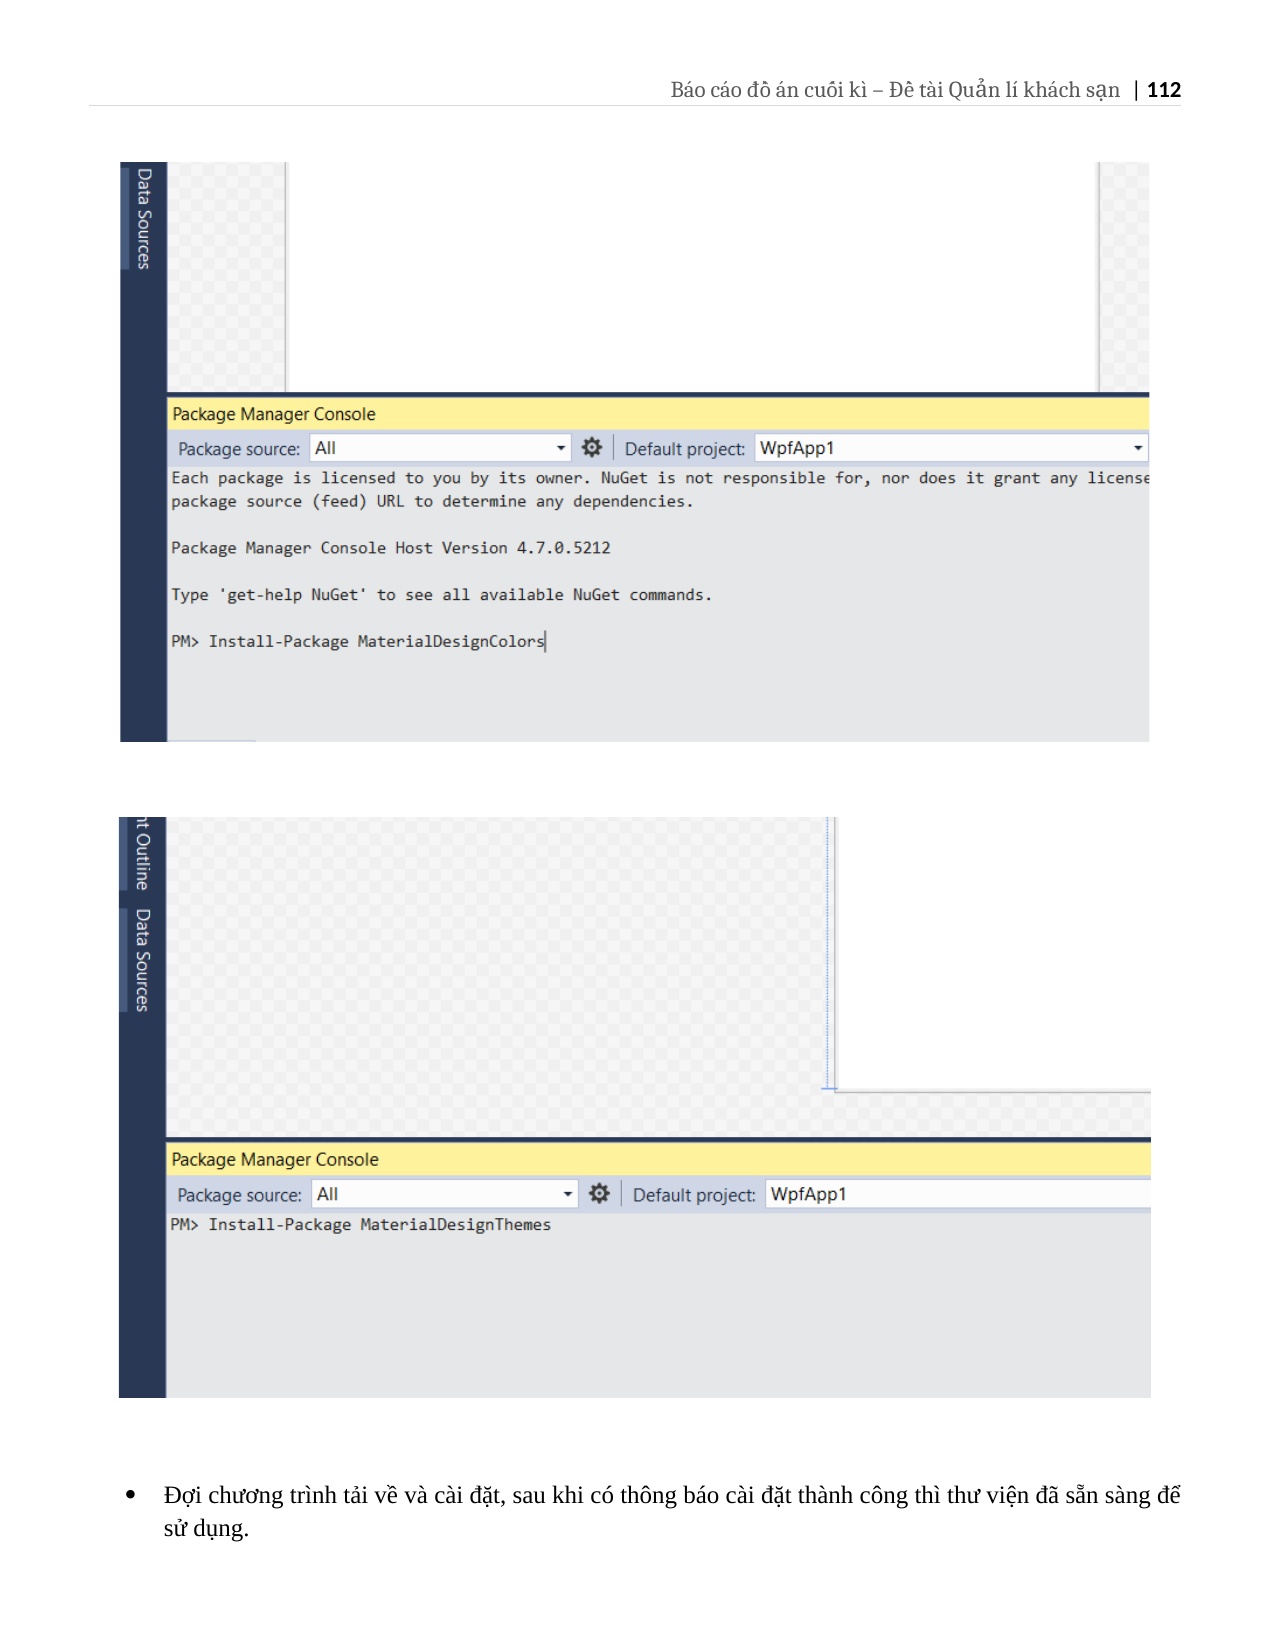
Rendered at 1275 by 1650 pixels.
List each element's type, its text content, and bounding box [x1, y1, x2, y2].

picture [120, 162, 1150, 742]
list Đợi chương trình tải về và cài đặt, sau khi có thông báo cài đặt thành công thì thư viện đã sẵn sàng để sử dụng. [126, 1480, 1181, 1542]
picture [118, 817, 1151, 1398]
